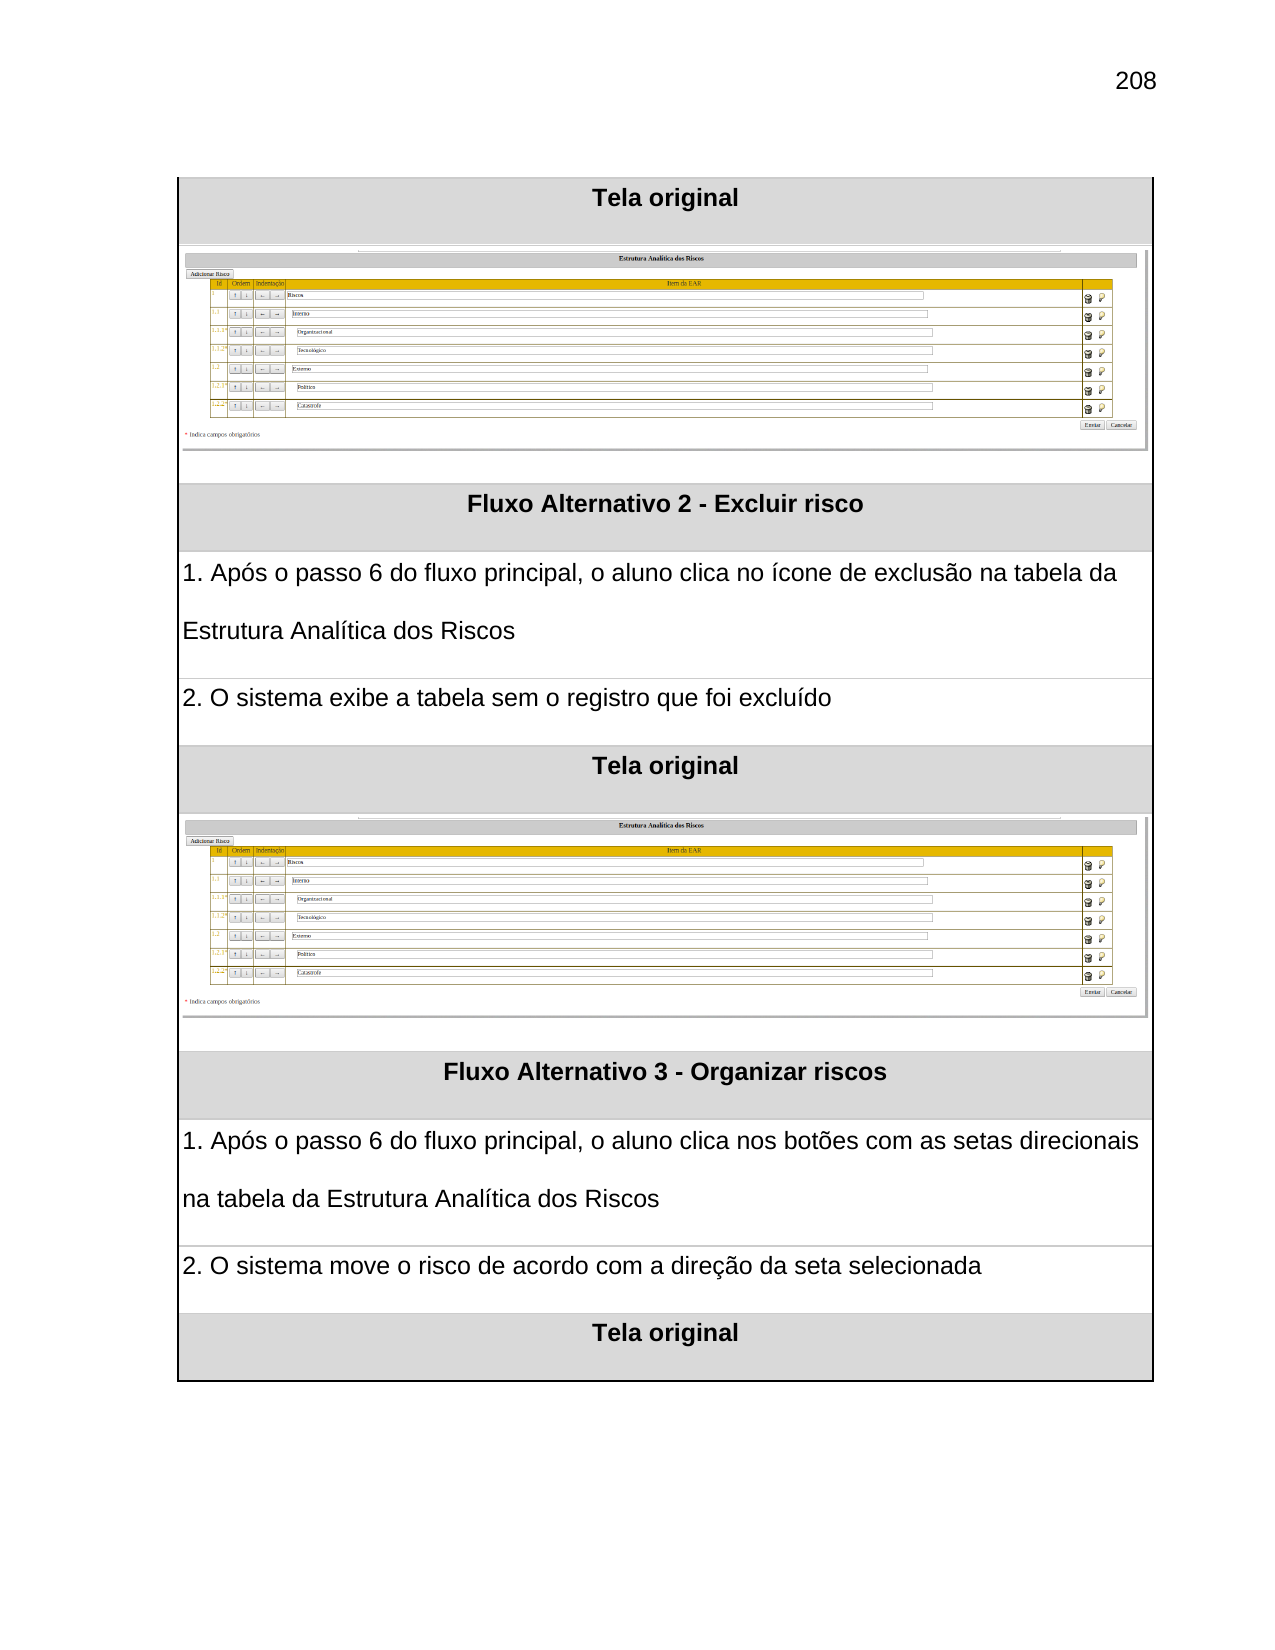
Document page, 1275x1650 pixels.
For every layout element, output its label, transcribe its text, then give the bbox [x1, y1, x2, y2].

table_cell Tela original [179, 1314, 1152, 1380]
table_cell [179, 246, 1152, 483]
table_cell 2. O sistema exibe a tabela sem o registro que foi excluído [179, 679, 1152, 745]
table_cell 2. O sistema move o risco de acordo com a direção da seta selecionada [179, 1247, 1152, 1313]
table_cell Fluxo Alternativo 3 - Organizar riscos [179, 1052, 1152, 1118]
picture [182, 250, 1149, 451]
table_cell Tela original [179, 179, 1152, 244]
table_cell 1. Após o passo 6 do fluxo principal, o aluno clica no ícone de exclusão na tabela da Estrutura Analítica dos Riscos [179, 552, 1152, 678]
table_cell [179, 814, 1152, 1051]
table_cell 1. Após o passo 6 do fluxo principal, o aluno clica nos botões com as setas direcionais na tabela da Estrutura Analítica dos Riscos [179, 1120, 1152, 1245]
picture [182, 817, 1149, 1018]
table_cell Tela original [179, 747, 1152, 812]
table_cell Fluxo Alternativo 2 - Excluir risco [179, 485, 1152, 550]
